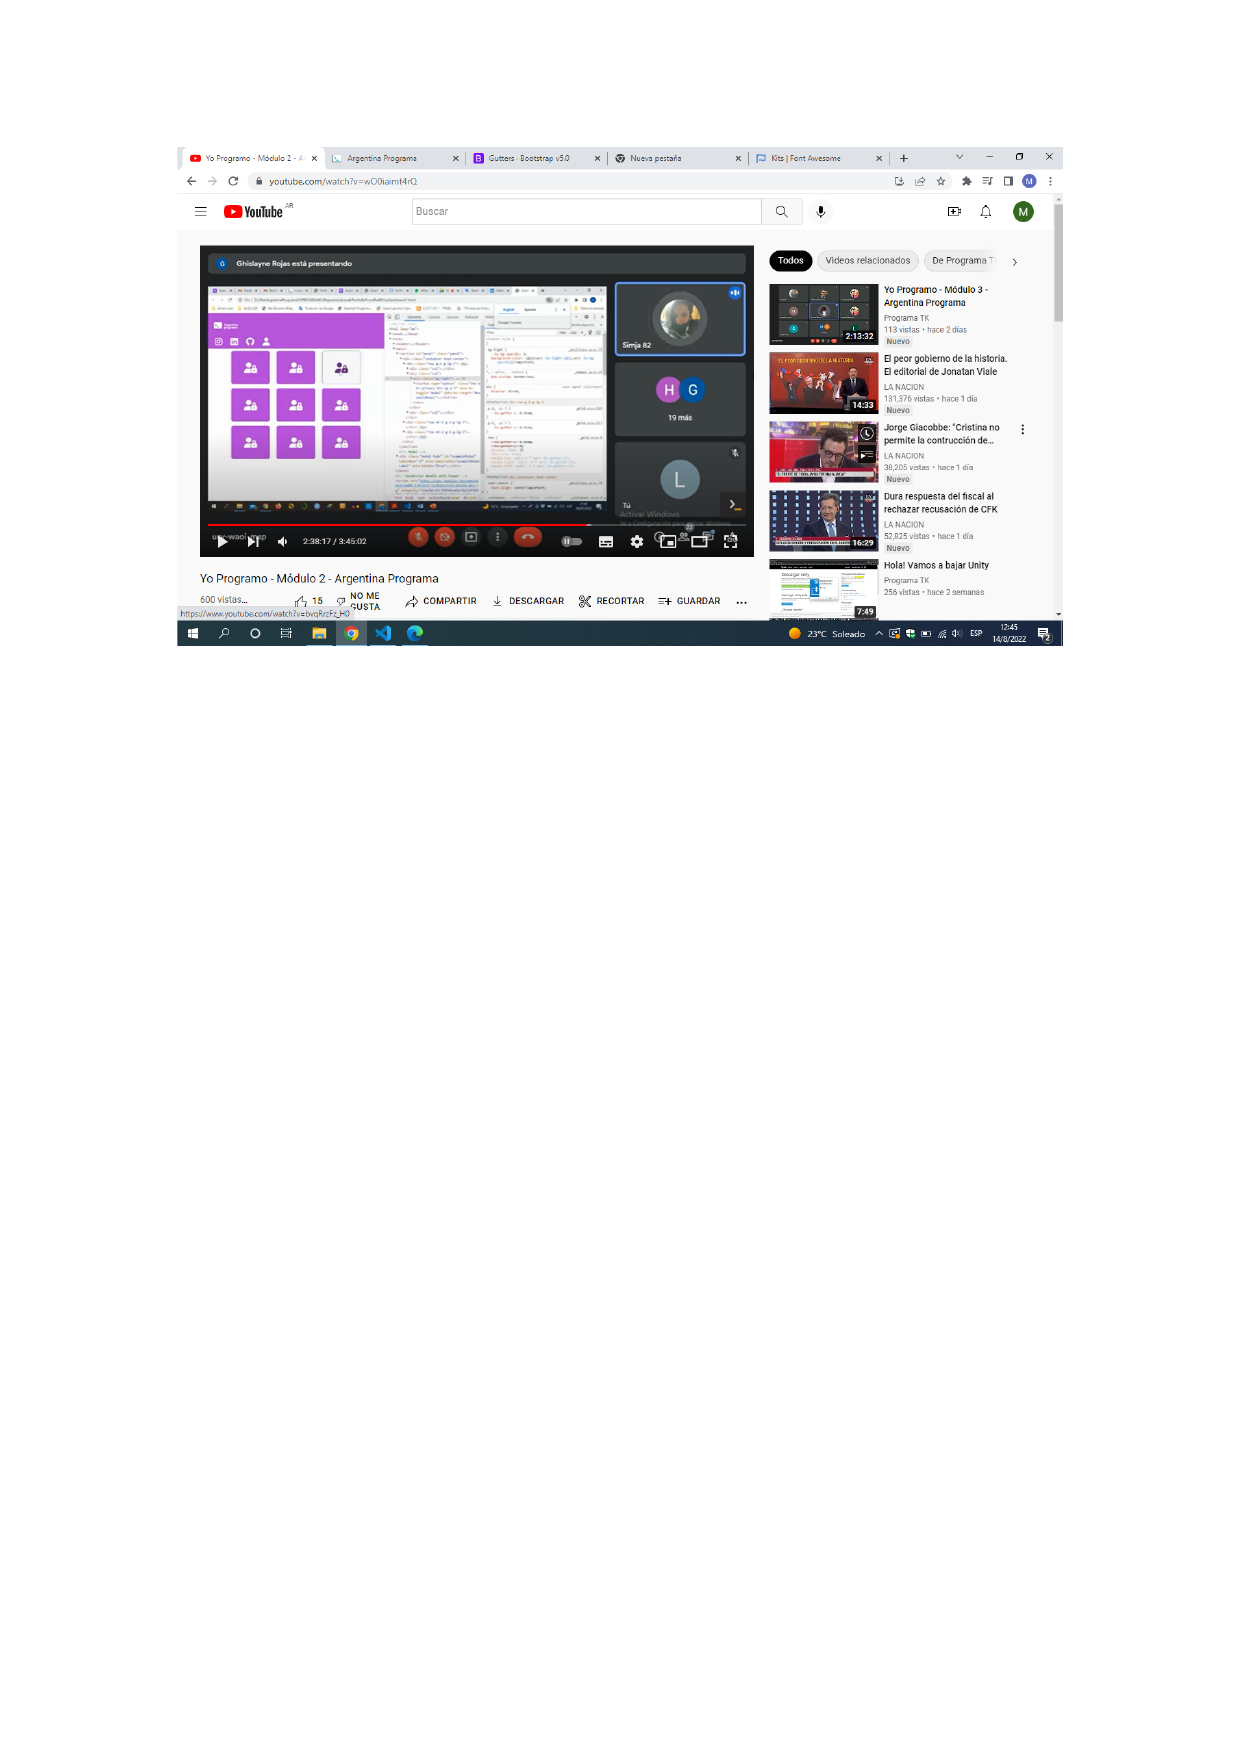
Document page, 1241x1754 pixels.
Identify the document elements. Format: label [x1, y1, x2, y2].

picture [177, 147, 1063, 646]
